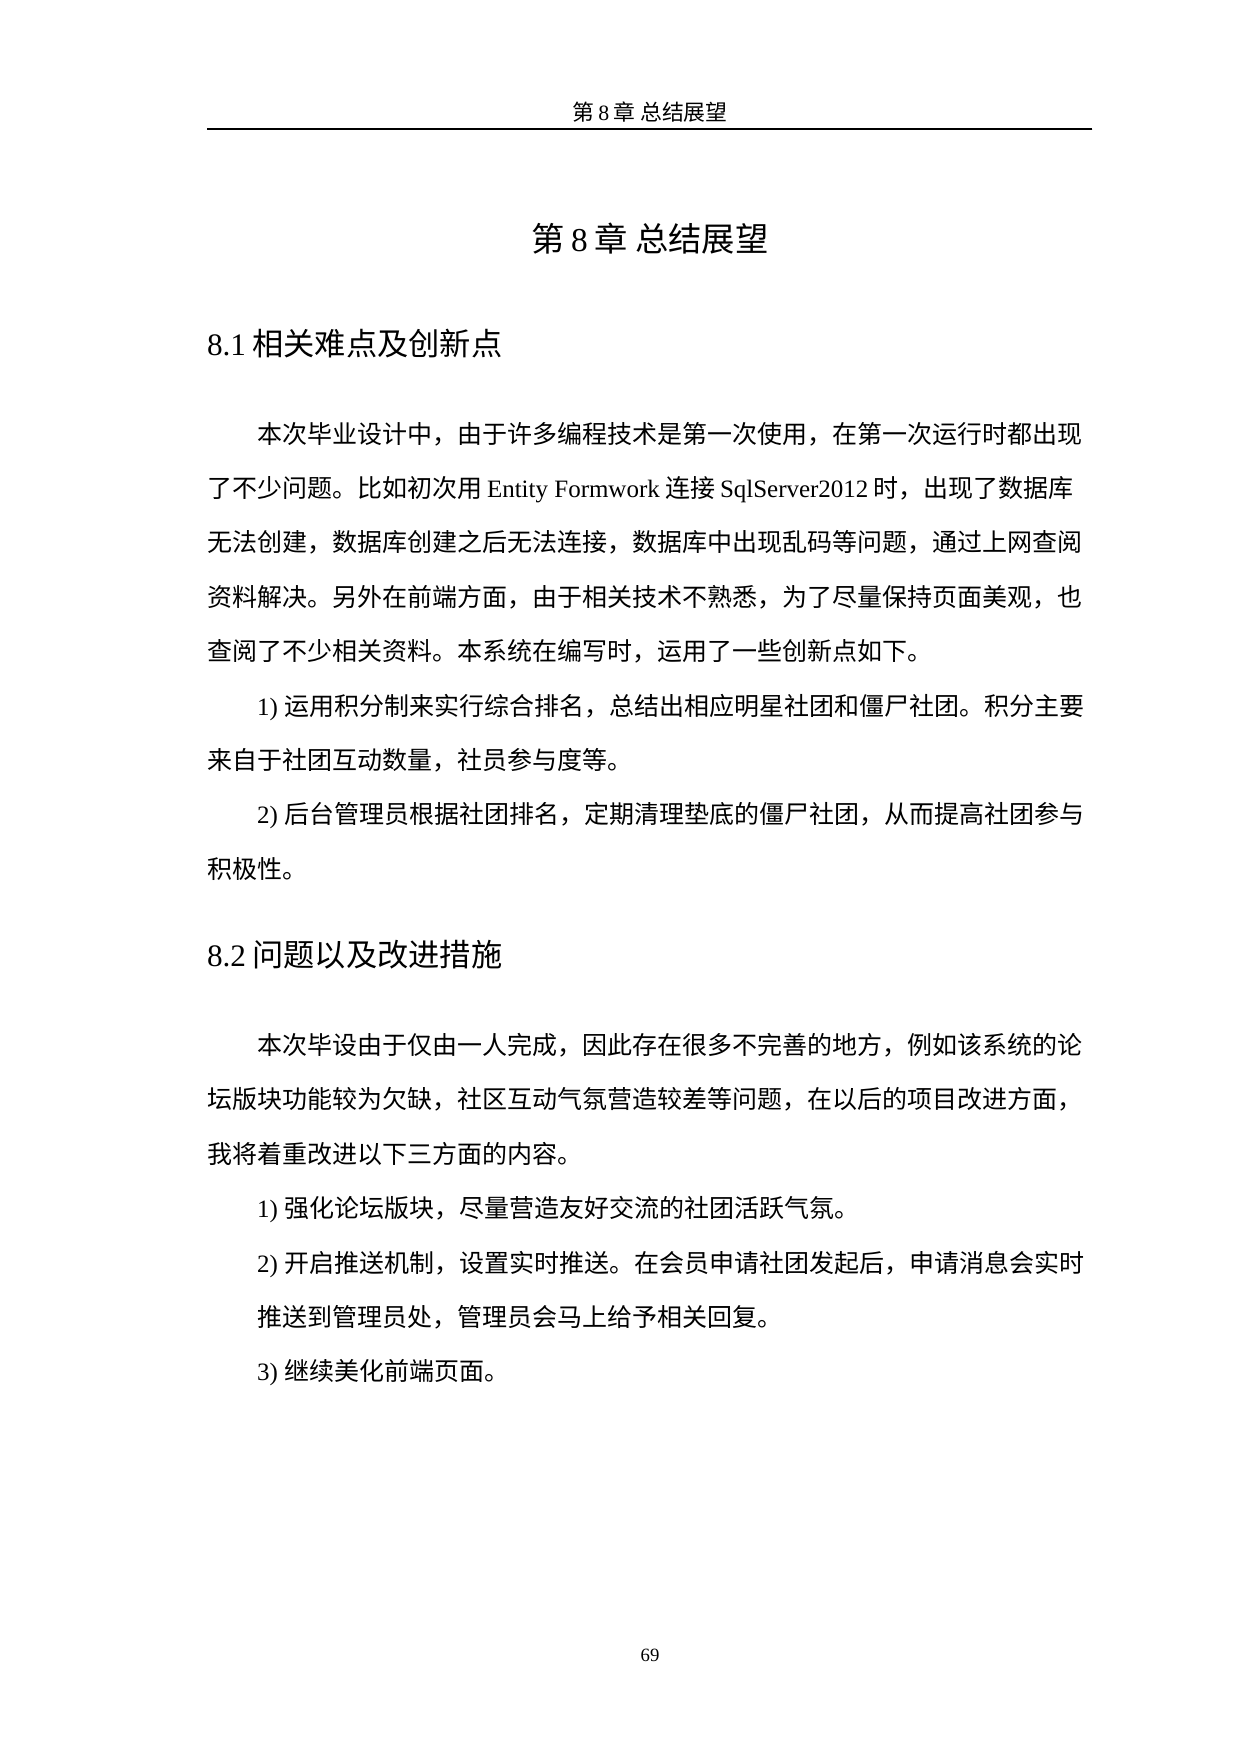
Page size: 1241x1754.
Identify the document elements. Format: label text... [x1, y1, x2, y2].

list 2) 后台管理员根据社团排名，定期清理垫底的僵尸社团，从而提高社团参与积极性。 [207, 795, 1092, 885]
subtitle 8.1相关难点及创新点 [207, 319, 1092, 364]
text 本次毕设由于仅由一人完成，因此存在很多不完善的地方，例如该系统的论坛版块功能较为欠缺，社区互动气氛营造较差等问题，在以后的项目改进方面，我将着重改进以下三方面的内容。 [207, 1026, 1092, 1171]
subtitle 8.2问题以及改进措施 [207, 931, 1092, 976]
list 2) 开启推送机制，设置实时推送。在会员申请社团发起后，申请消息会实时推送到管理员处，管理员会马上给予相关回复。 [257, 1243, 1092, 1334]
list 1) 强化论坛版块，尽量营造友好交流的社团活跃气氛。 [257, 1189, 1092, 1225]
list 3) 继续美化前端页面。 [257, 1352, 1092, 1388]
list 1) 运用积分制来实行综合排名，总结出相应明星社团和僵尸社团。积分主要来自于社团互动数量，社员参与度等。 [207, 686, 1092, 777]
subtitle 第8章 总结展望 [207, 213, 1092, 261]
text 本次毕业设计中，由于许多编程技术是第一次使用，在第一次运行时都出现了不少问题。比如初次用Entity Formwork连接SqlServer2012时，出现了数据库无法创建，数据库创建之后无法连接，数据库中出现乱码等问题，通过上网查阅资料解决。另外在前端方面，由于相关技术不熟悉，为了尽量保持页面美观，也查阅了不少相关资料。本系统在编写时，运用了一些创新点如下。 [207, 414, 1092, 668]
